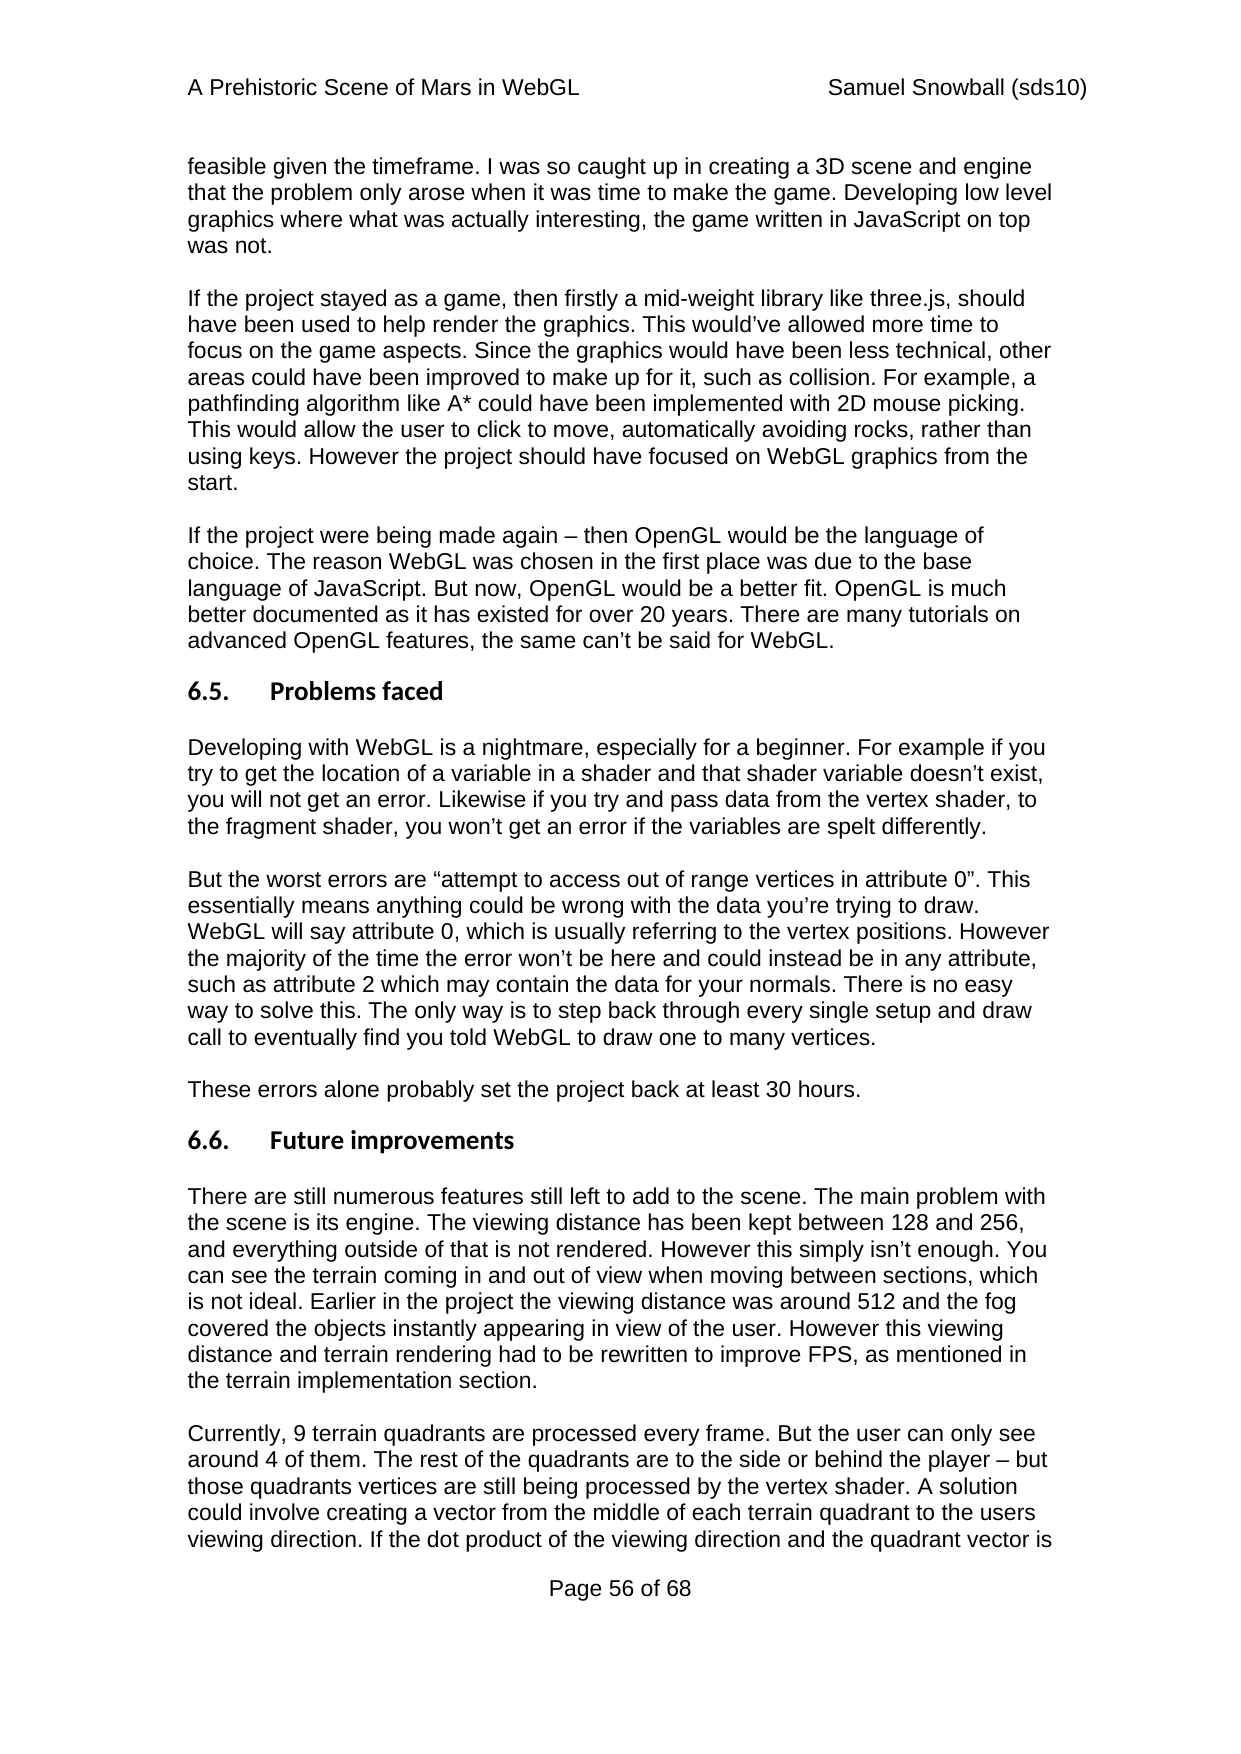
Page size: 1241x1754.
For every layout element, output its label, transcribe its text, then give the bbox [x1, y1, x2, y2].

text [187, 153, 1053, 258]
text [187, 1420, 1053, 1552]
text If the project stayed as a game, then firstly a mid-weight library like three.js, should have been used to help render the graphics. This would’ve allowed more time to focus on the game aspects. Since the graphics would have been less technical, other areas could have been improved to make up for it, such as collision. For example, a pathfinding algorithm like A* could have been implemented with 2D mouse picking. This would allow the user to click to move, automatically avoiding rocks, rather than using keys. However the project should have focused on WebGL graphics from the start. [187, 284, 1053, 495]
subtitle Future improvements [187, 1123, 1053, 1157]
text Developing with WebGL is a nightmare, especially for a beginner. For example if you try to get the location of a variable in a shader and that shader variable doesn’t exist, you will not get an error. Likewise if you try and pass data from the vertex shader, to the fragment shader, you won’t get an error if the variables are spelt differently. [187, 734, 1053, 839]
text If the project were being made again – then OpenGL would be the language of choice. The reason WebGL was chosen in the first place was due to the base language of JavaScript. But now, OpenGL would be a better fit. OpenGL is much better documented as it has existed for over 20 years. There are many tutorials on advanced OpenGL features, the same can’t be said for WebGL. [187, 522, 1053, 653]
text But the worst errors are “attempt to access out of range vertices in attribute 0”. This essentially means anything could be wrong with the data you’re trying to draw. WebGL will say attribute 0, which is usually referring to the vertex positions. However the majority of the time the error won’t be here and could instead be in any attribute, such as attribute 2 which may contain the data for your normals. There is no easy way to solve this. The only way is to step back through every single setup and draw call to eventually find you told WebGL to draw one to many vertices. [187, 866, 1053, 1050]
subtitle Problems faced [187, 674, 1053, 707]
text There are still numerous features still left to add to the scene. The main problem with the scene is its engine. The viewing distance has been kept between 128 and 256, and everything outside of that is not rendered. However this simply isn’t enough. You can see the terrain coming in and out of view when moving between sections, which is not ideal. Earlier in the project the viewing distance was around 512 and the fog covered the objects instantly appearing in view of the user. However this viewing distance and terrain rendering had to be rewritten to improve FPS, as mentioned in the terrain implementation section. [187, 1183, 1053, 1394]
text These errors alone probably set the project back at least 30 hours. [187, 1076, 1053, 1103]
